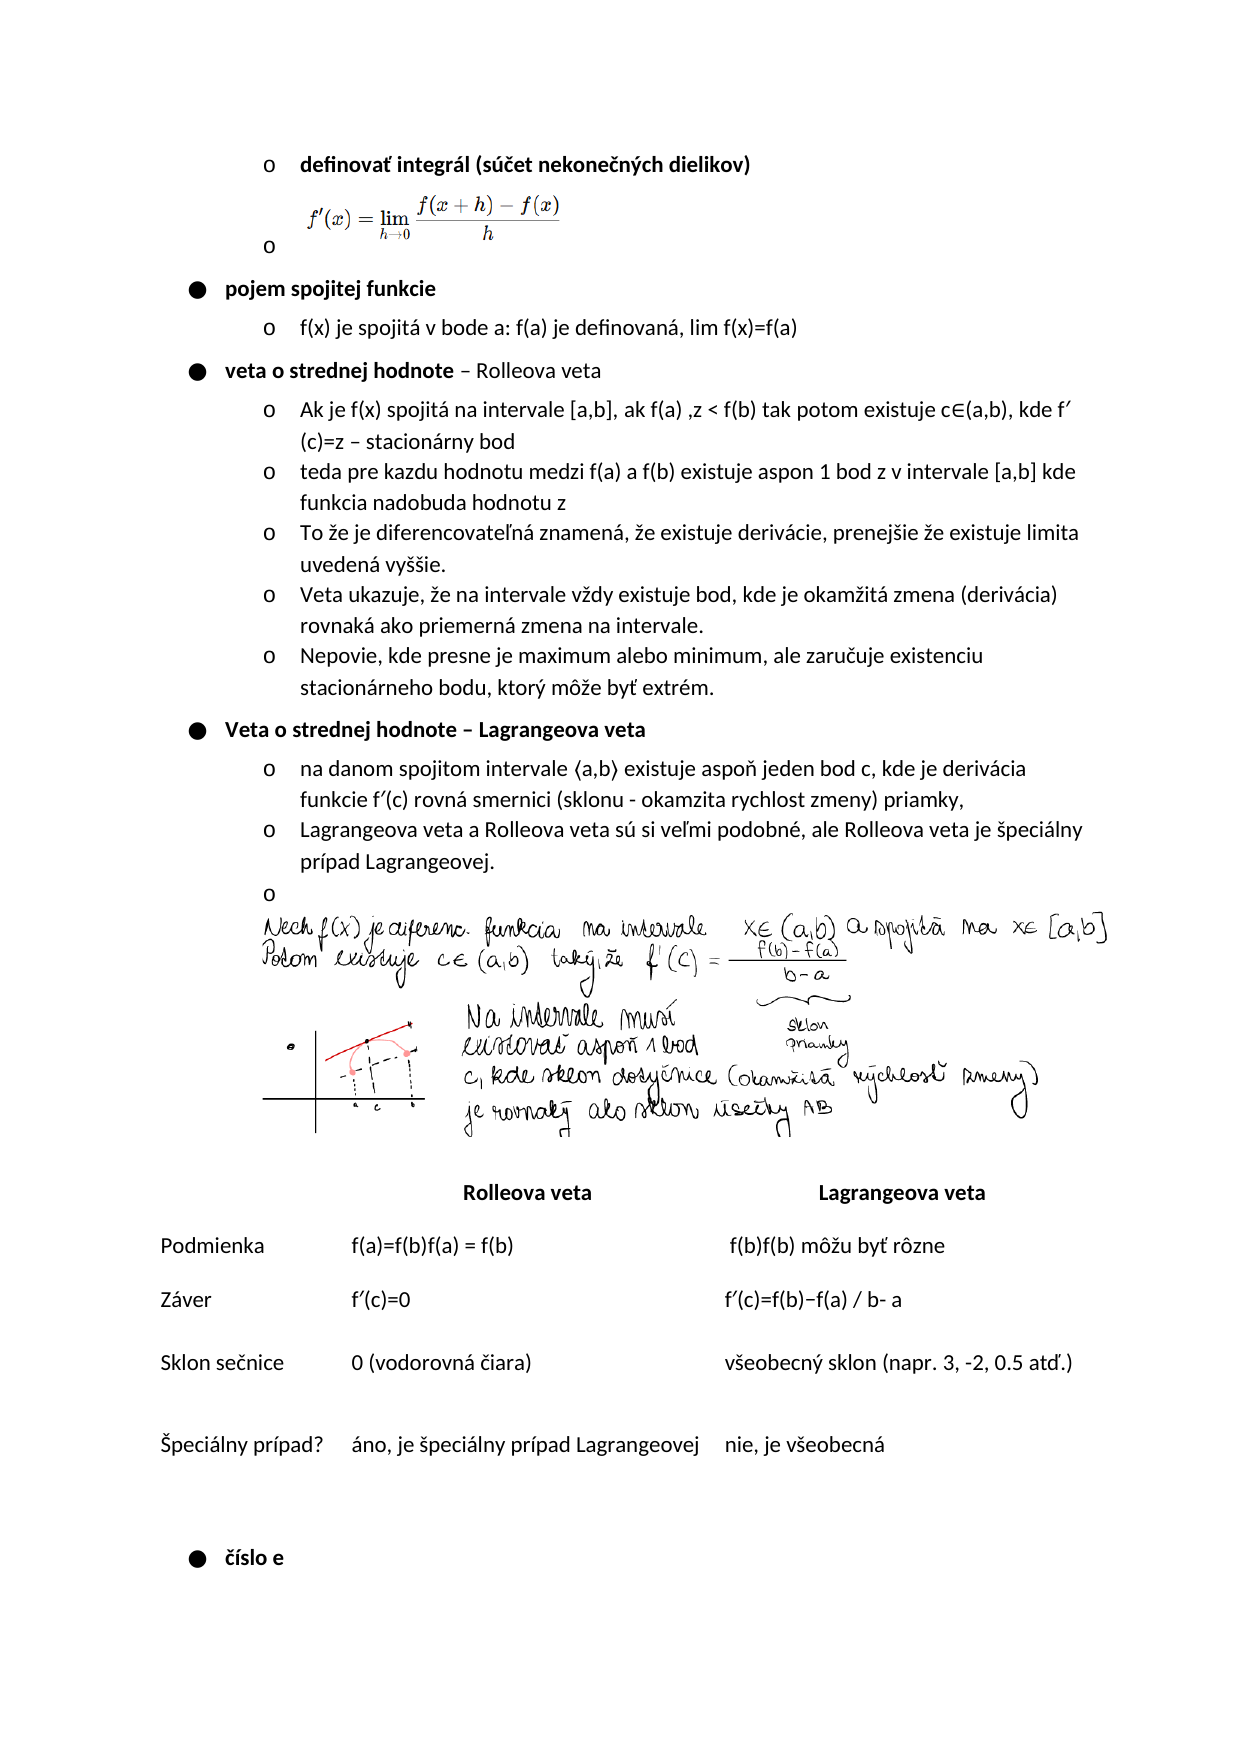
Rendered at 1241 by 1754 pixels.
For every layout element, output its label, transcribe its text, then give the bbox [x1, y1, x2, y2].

list teda pre kazdu hodnotu medzi f(a) a f(b) existuje aspon 1 bod z v intervale [a,b] kde funkcia nadobuda hodnotu z [262, 457, 1090, 516]
list To že je diferencovateľná znamená, že existuje derivácie, prenejšie že existuje limita uvedená vyššie. [262, 518, 1090, 578]
list Ak je f(x) spojitá na intervale [a,b], ak f(a) ,z < f(b) tak potom existuje c∈(a,b), kde f′(c)=z – stacionárny bod [262, 395, 1090, 455]
list Veta ukazuje, že na intervale vždy existuje bod, kde je okamžitá zmena (derivácia) rovnaká ako priemerná zmena na intervale. [262, 580, 1090, 639]
list f(x) je spojitá v bode a: f(a) je definovaná, lim f(x)=f(a) [262, 313, 1090, 342]
picture [300, 181, 560, 254]
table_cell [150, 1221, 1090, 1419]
list Lagrangeova veta a Rolleova veta sú si veľmi podobné, ale Rolleova veta je špeciálny prípad Lagrangeovej. [262, 816, 1090, 875]
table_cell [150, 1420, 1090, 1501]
list veta o strednej hodnote – Rolleova veta [187, 345, 1090, 392]
list Veta o strednej hodnote – Lagrangeova veta [187, 703, 1090, 750]
list Nepovie, kde presne je maximum alebo minimum, ale zaručuje existenciu stacionárneho bodu, ktorý môže byť extrém. [262, 642, 1090, 701]
list pojem spojitej funkcie [187, 262, 1090, 309]
list číslo e [187, 1531, 1090, 1578]
list na danom spojitom intervale ⟨a,b⟩ existuje aspoň jeden bod c, kde je derivácia funkcie f′(c) rovná smernici (sklonu - okamzita rychlost zmeny) priamky, [262, 754, 1090, 813]
picture [262, 911, 1129, 1137]
list definovať integrál (súčet nekonečných dielikov) [262, 150, 1090, 179]
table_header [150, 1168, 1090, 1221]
